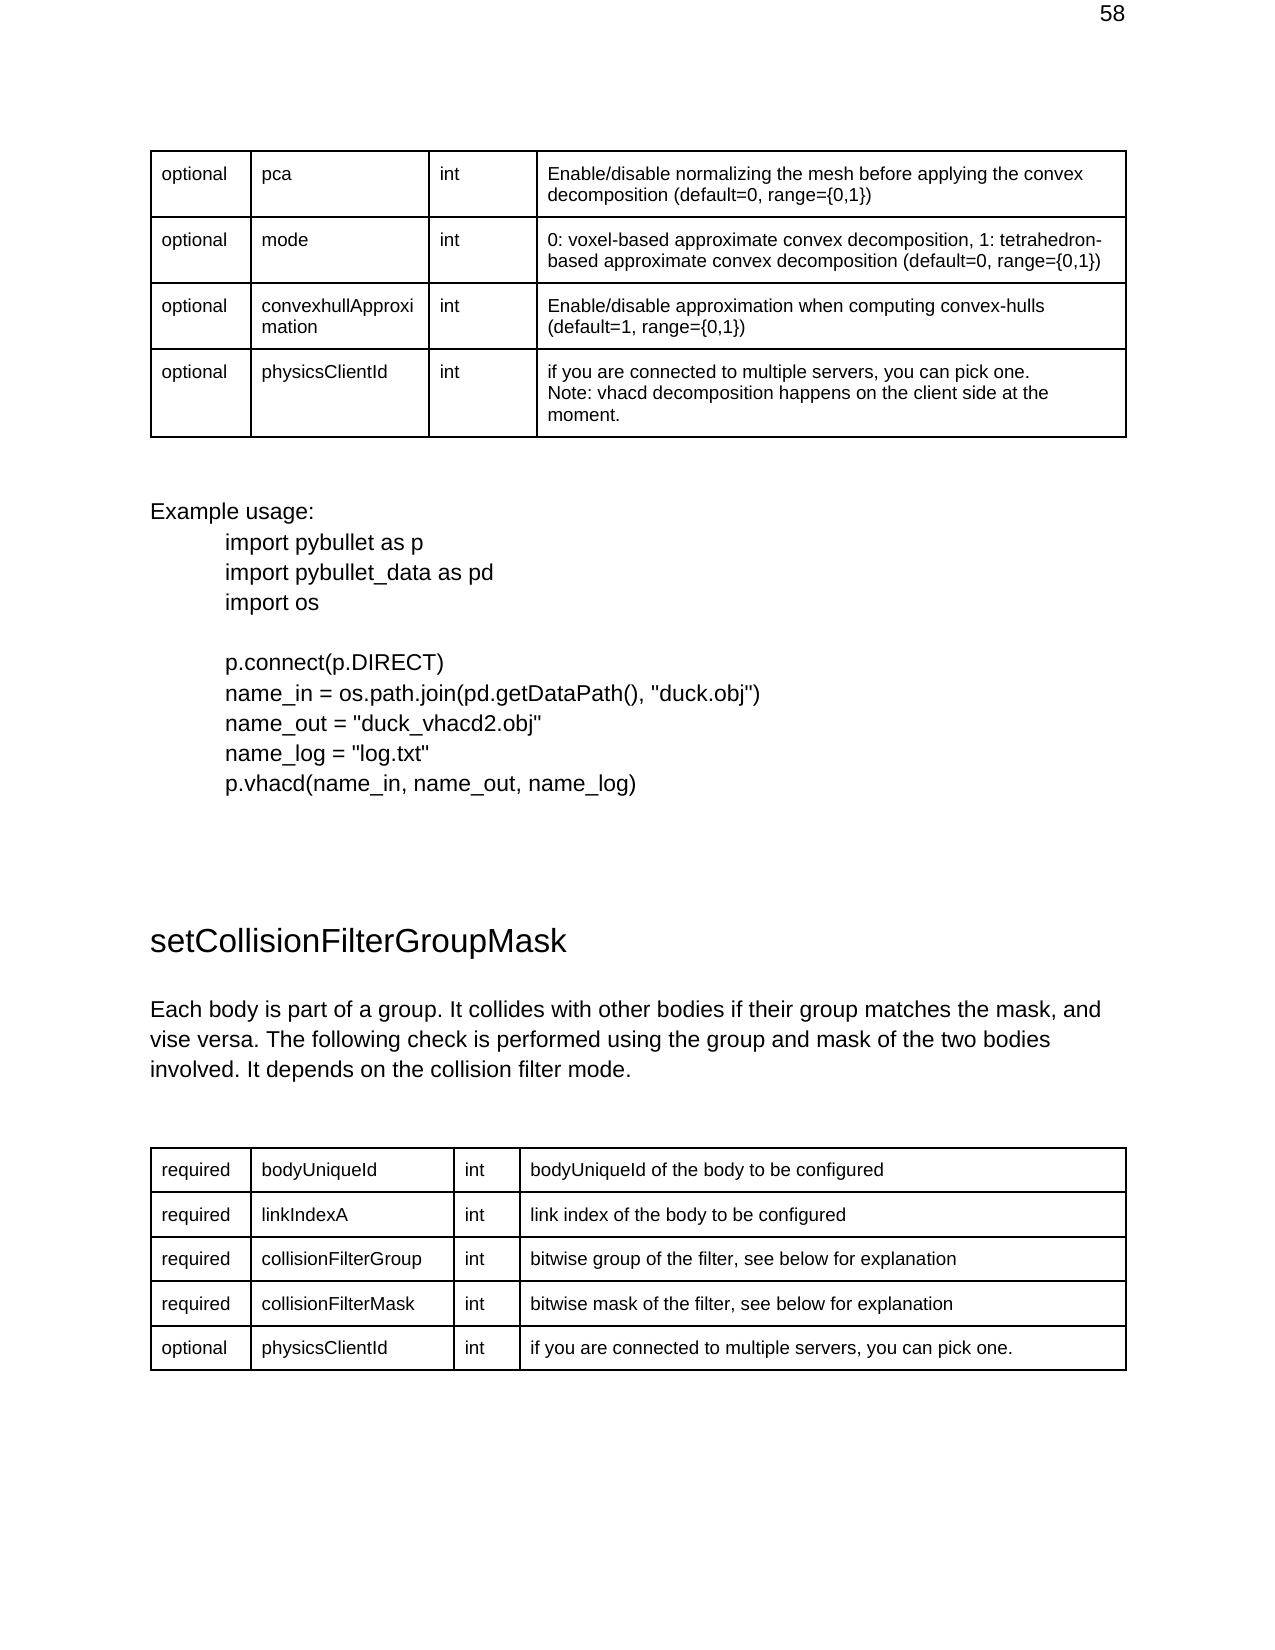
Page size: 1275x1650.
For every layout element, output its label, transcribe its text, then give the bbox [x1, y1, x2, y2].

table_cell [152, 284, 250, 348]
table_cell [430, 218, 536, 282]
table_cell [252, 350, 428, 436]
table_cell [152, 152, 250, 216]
text name_log = "log.txt" [225, 740, 1125, 766]
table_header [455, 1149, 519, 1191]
text p.vhacd(name_in, name_out, name_log) [225, 770, 1125, 796]
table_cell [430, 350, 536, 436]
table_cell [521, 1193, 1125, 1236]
text import pybullet as p [225, 528, 1125, 555]
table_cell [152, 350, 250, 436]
text name_in = os.path.join(pd.getDataPath(), "duck.obj") [225, 679, 1125, 706]
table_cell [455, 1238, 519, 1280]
text import pybullet_data as pd [225, 559, 1125, 585]
text import os [225, 589, 1125, 615]
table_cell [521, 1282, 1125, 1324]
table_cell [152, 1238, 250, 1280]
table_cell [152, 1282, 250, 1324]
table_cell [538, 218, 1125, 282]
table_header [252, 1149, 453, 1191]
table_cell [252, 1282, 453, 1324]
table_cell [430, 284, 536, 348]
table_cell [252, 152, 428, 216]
text Example usage: [150, 498, 1125, 524]
text p.connect(p.DIRECT) [225, 649, 1125, 676]
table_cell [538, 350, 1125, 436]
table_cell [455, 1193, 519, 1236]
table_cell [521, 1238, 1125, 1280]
text setCollisionFilterGroupMask [150, 921, 1125, 959]
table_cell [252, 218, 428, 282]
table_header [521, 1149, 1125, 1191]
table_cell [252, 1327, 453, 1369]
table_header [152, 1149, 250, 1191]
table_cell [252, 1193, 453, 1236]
text name_out = "duck_vhacd2.obj" [225, 710, 1125, 736]
text Each body is part of a group. It collides with other bodies if their group matches the mask, and vise versa. The following check is performed using the group and mask of the two bodies involved. It depends on the collision filter mode. [150, 996, 1125, 1082]
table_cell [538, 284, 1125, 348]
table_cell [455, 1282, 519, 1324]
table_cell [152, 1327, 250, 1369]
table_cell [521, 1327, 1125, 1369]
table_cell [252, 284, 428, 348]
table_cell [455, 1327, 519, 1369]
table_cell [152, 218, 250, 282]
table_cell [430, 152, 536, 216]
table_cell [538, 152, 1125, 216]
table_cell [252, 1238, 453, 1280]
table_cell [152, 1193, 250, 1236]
